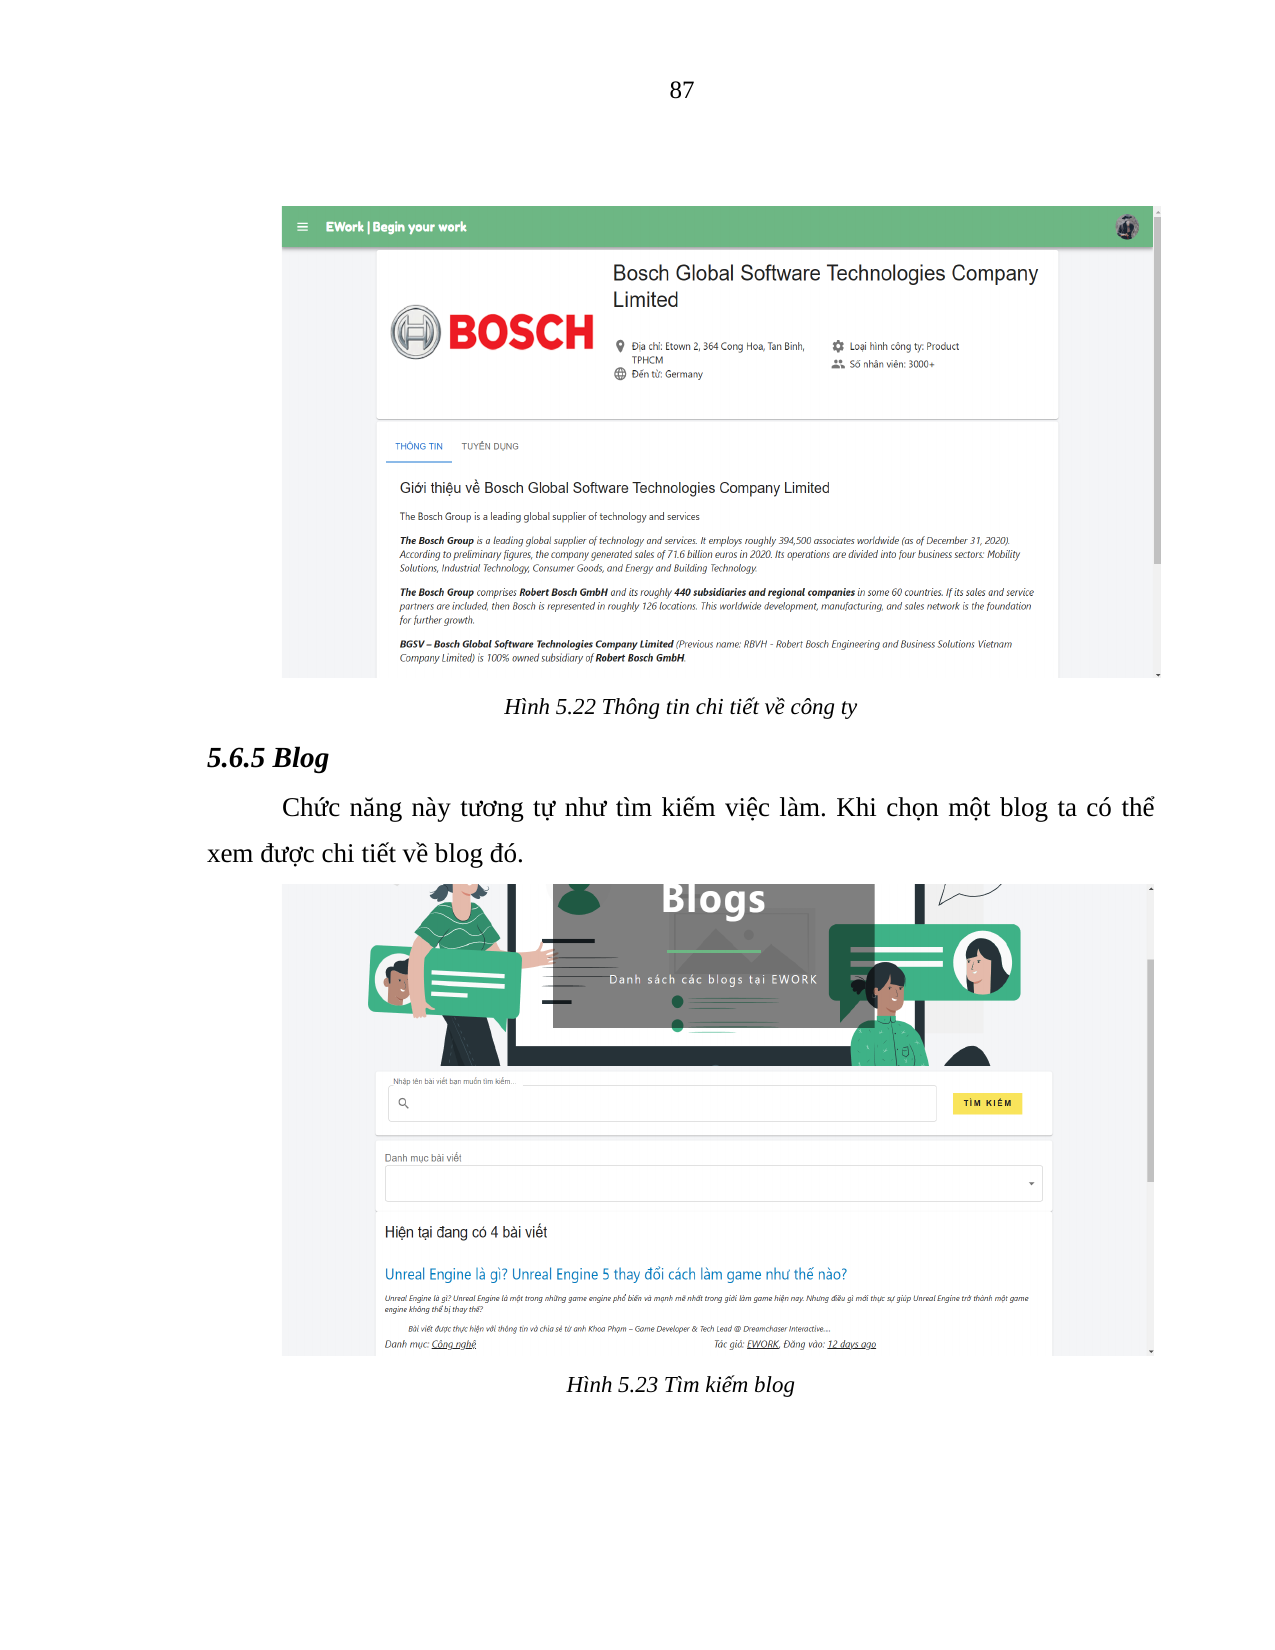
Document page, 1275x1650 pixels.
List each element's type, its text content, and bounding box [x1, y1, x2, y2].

text Hình 5.22 Thông tin chi tiết về công ty [207, 693, 1157, 719]
text Chức năng này tương tự như tìm kiếm việc làm. Khi chọn một blog ta có thể xem được chi tiết về blog đó. [207, 791, 1157, 868]
text Hình 5.23 Tìm kiếm blog [207, 1371, 1157, 1397]
picture [281, 884, 1154, 1356]
picture [281, 206, 1161, 678]
list Blog [207, 740, 1157, 774]
